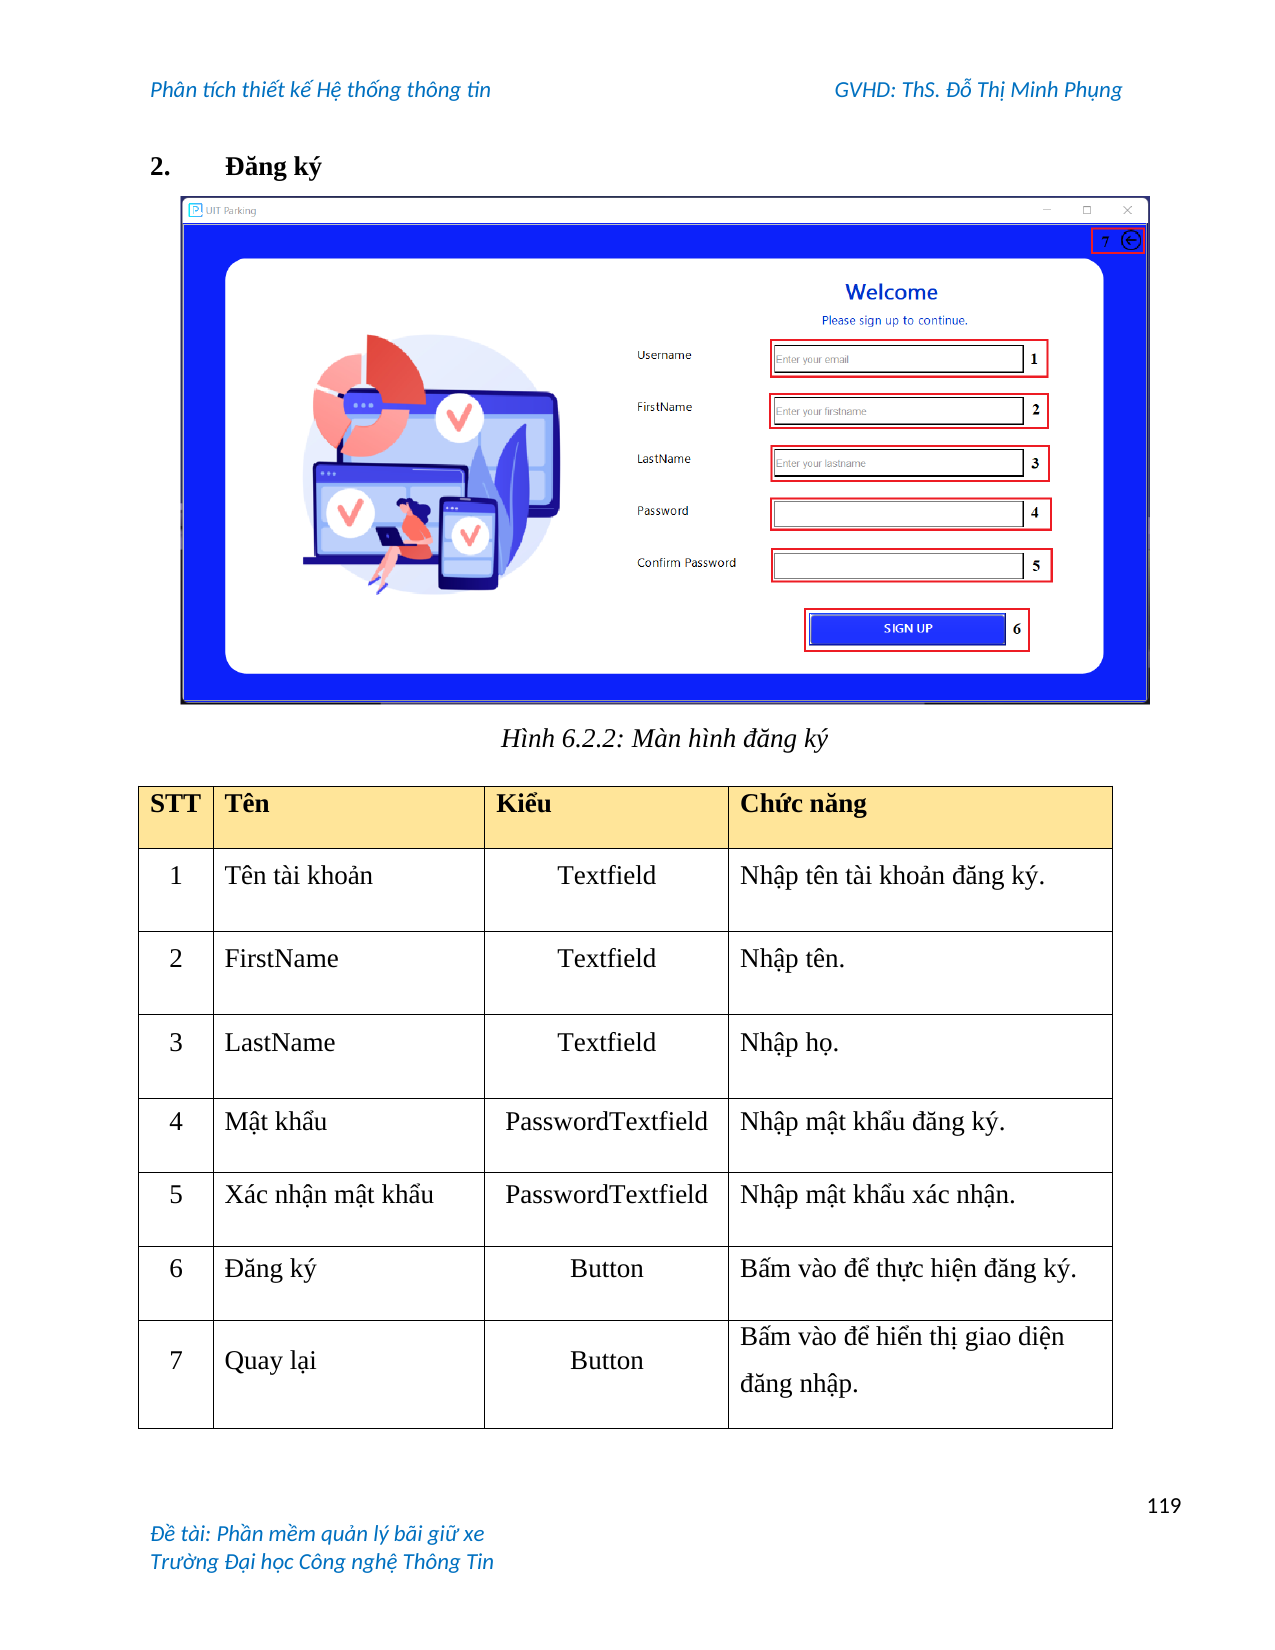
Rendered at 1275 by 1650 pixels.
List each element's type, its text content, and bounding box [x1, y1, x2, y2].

table_cell Nhập tên. [729, 932, 1112, 1014]
table_cell 5 [139, 1173, 213, 1246]
table_header Kiểu [485, 787, 728, 848]
table_cell LastName [214, 1015, 484, 1098]
table_cell Bấm vào để thực hiện đăng ký. [729, 1247, 1112, 1319]
table_cell PasswordTextfield [485, 1099, 728, 1172]
table_cell Textfield [485, 849, 728, 931]
table_cell 2 [139, 932, 213, 1014]
table_cell Nhập mật khẩu xác nhận. [729, 1173, 1112, 1246]
picture [178, 196, 1154, 709]
table_cell Textfield [485, 932, 728, 1014]
table_cell Nhập mật khẩu đăng ký. [729, 1099, 1112, 1172]
table_cell Đăng ký [214, 1247, 484, 1319]
table_cell 6 [139, 1247, 213, 1319]
table_cell Xác nhận mật khẩu [214, 1173, 484, 1246]
table_cell Bấm vào để hiển thị giao diện đăng nhập. [729, 1321, 1112, 1428]
table_cell Mật khẩu [214, 1099, 484, 1172]
table_cell Textfield [485, 1015, 728, 1098]
table_cell 7 [139, 1321, 213, 1428]
table_cell Nhập họ. [729, 1015, 1112, 1098]
table_cell Tên tài khoản [214, 849, 484, 931]
table_header Tên [214, 787, 484, 848]
table_header STT [139, 787, 213, 848]
table_cell Nhập tên tài khoản đăng ký. [729, 849, 1112, 931]
text Hình 6.2.2: Màn hình đăng ký [150, 722, 1181, 753]
table_cell 1 [139, 849, 213, 931]
table_header Chức năng [729, 787, 1112, 848]
table_cell PasswordTextfield [485, 1173, 728, 1246]
table_cell Button [485, 1247, 728, 1319]
list Đăng ký [150, 150, 1181, 181]
table_cell 4 [139, 1099, 213, 1172]
table_cell Quay lại [214, 1321, 484, 1428]
table_cell FirstName [214, 932, 484, 1014]
table_cell Button [485, 1321, 728, 1428]
table_cell 3 [139, 1015, 213, 1098]
